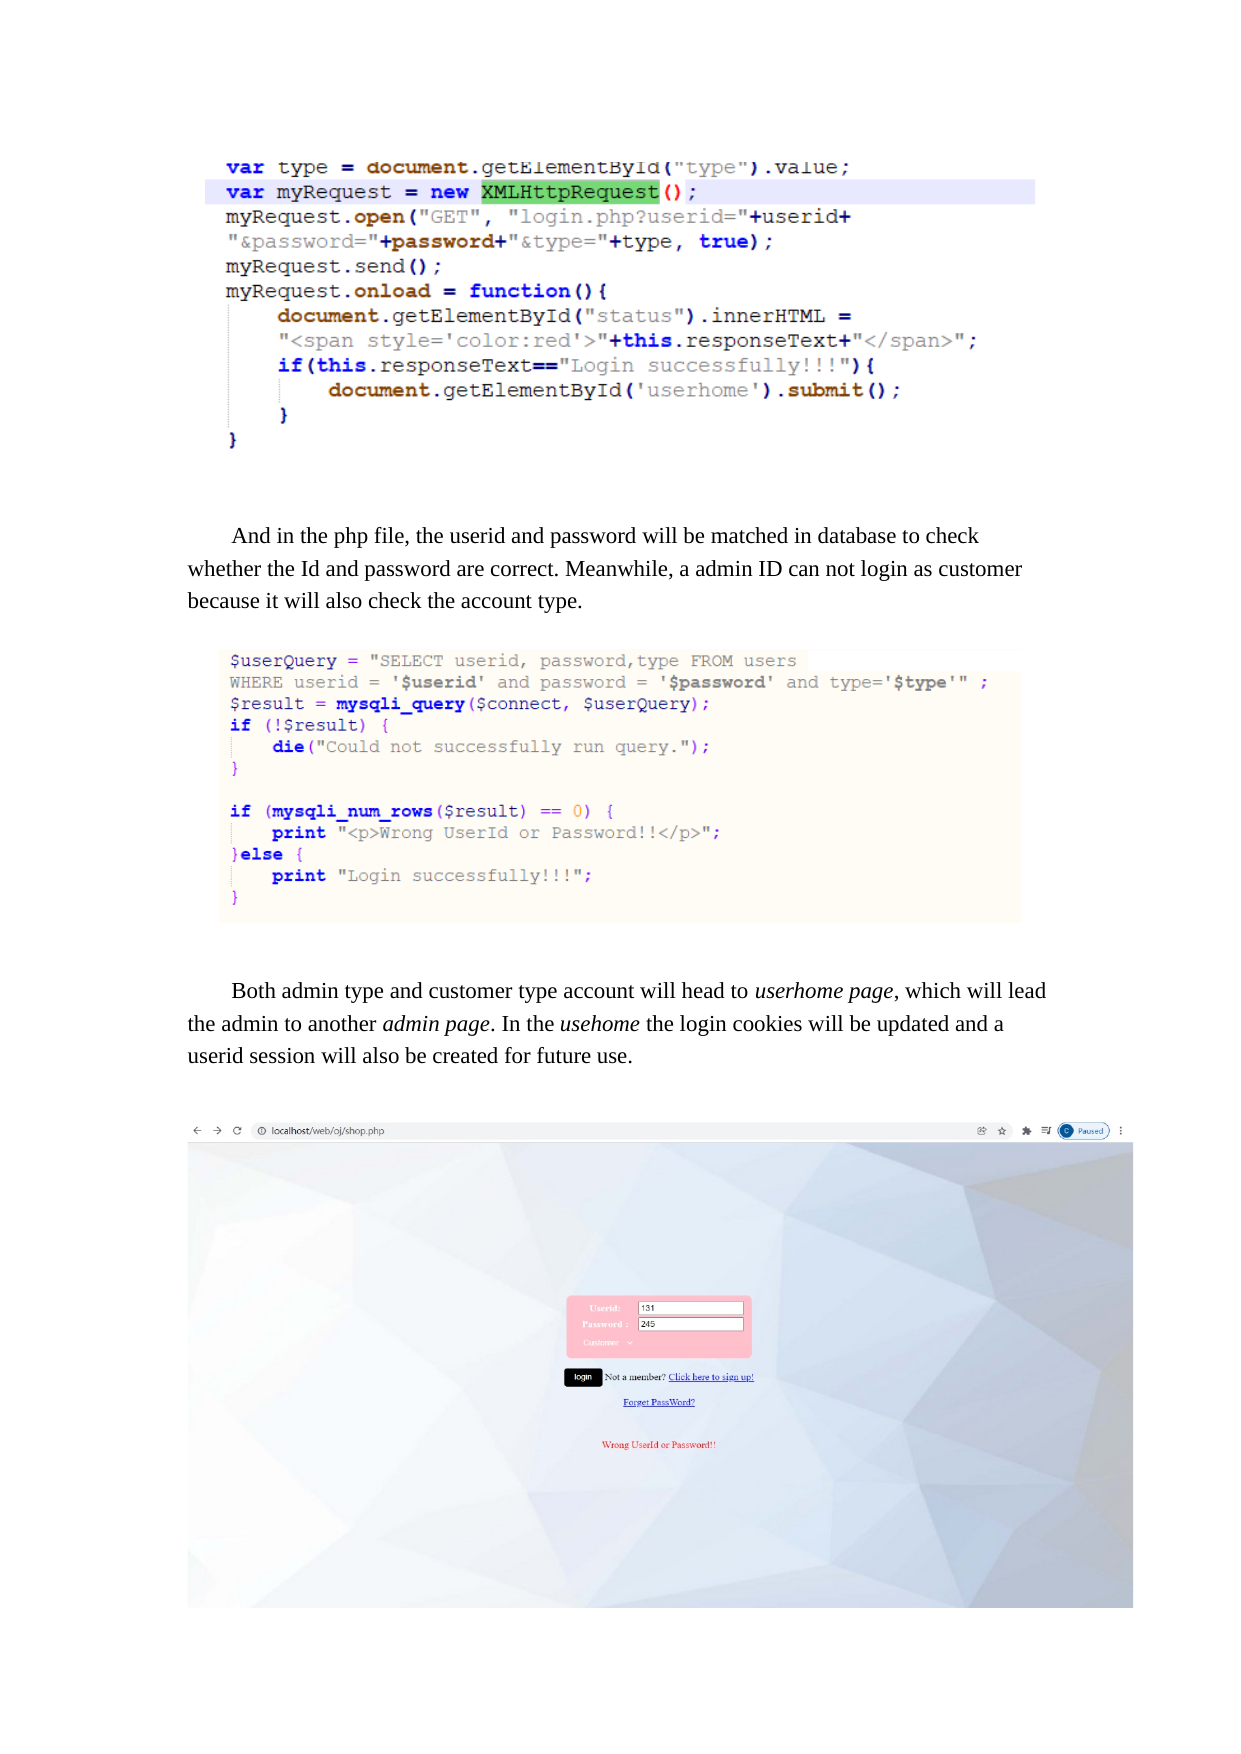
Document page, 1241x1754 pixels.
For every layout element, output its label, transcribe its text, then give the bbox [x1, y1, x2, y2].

text Both admin type and customer type account will head to userhome page, which will lead the admin to another admin page. In the usehome the login cookies will be updated and a userid session will also be created for future use. [187, 974, 1053, 1072]
picture [187, 1120, 1134, 1608]
picture [205, 162, 1036, 461]
picture [218, 649, 1022, 923]
text And in the php file, the userid and password will be matched in database to check whether the Id and password are correct. Meanwhile, a admin ID can not login as customer because it will also check the account type. [187, 519, 1053, 617]
